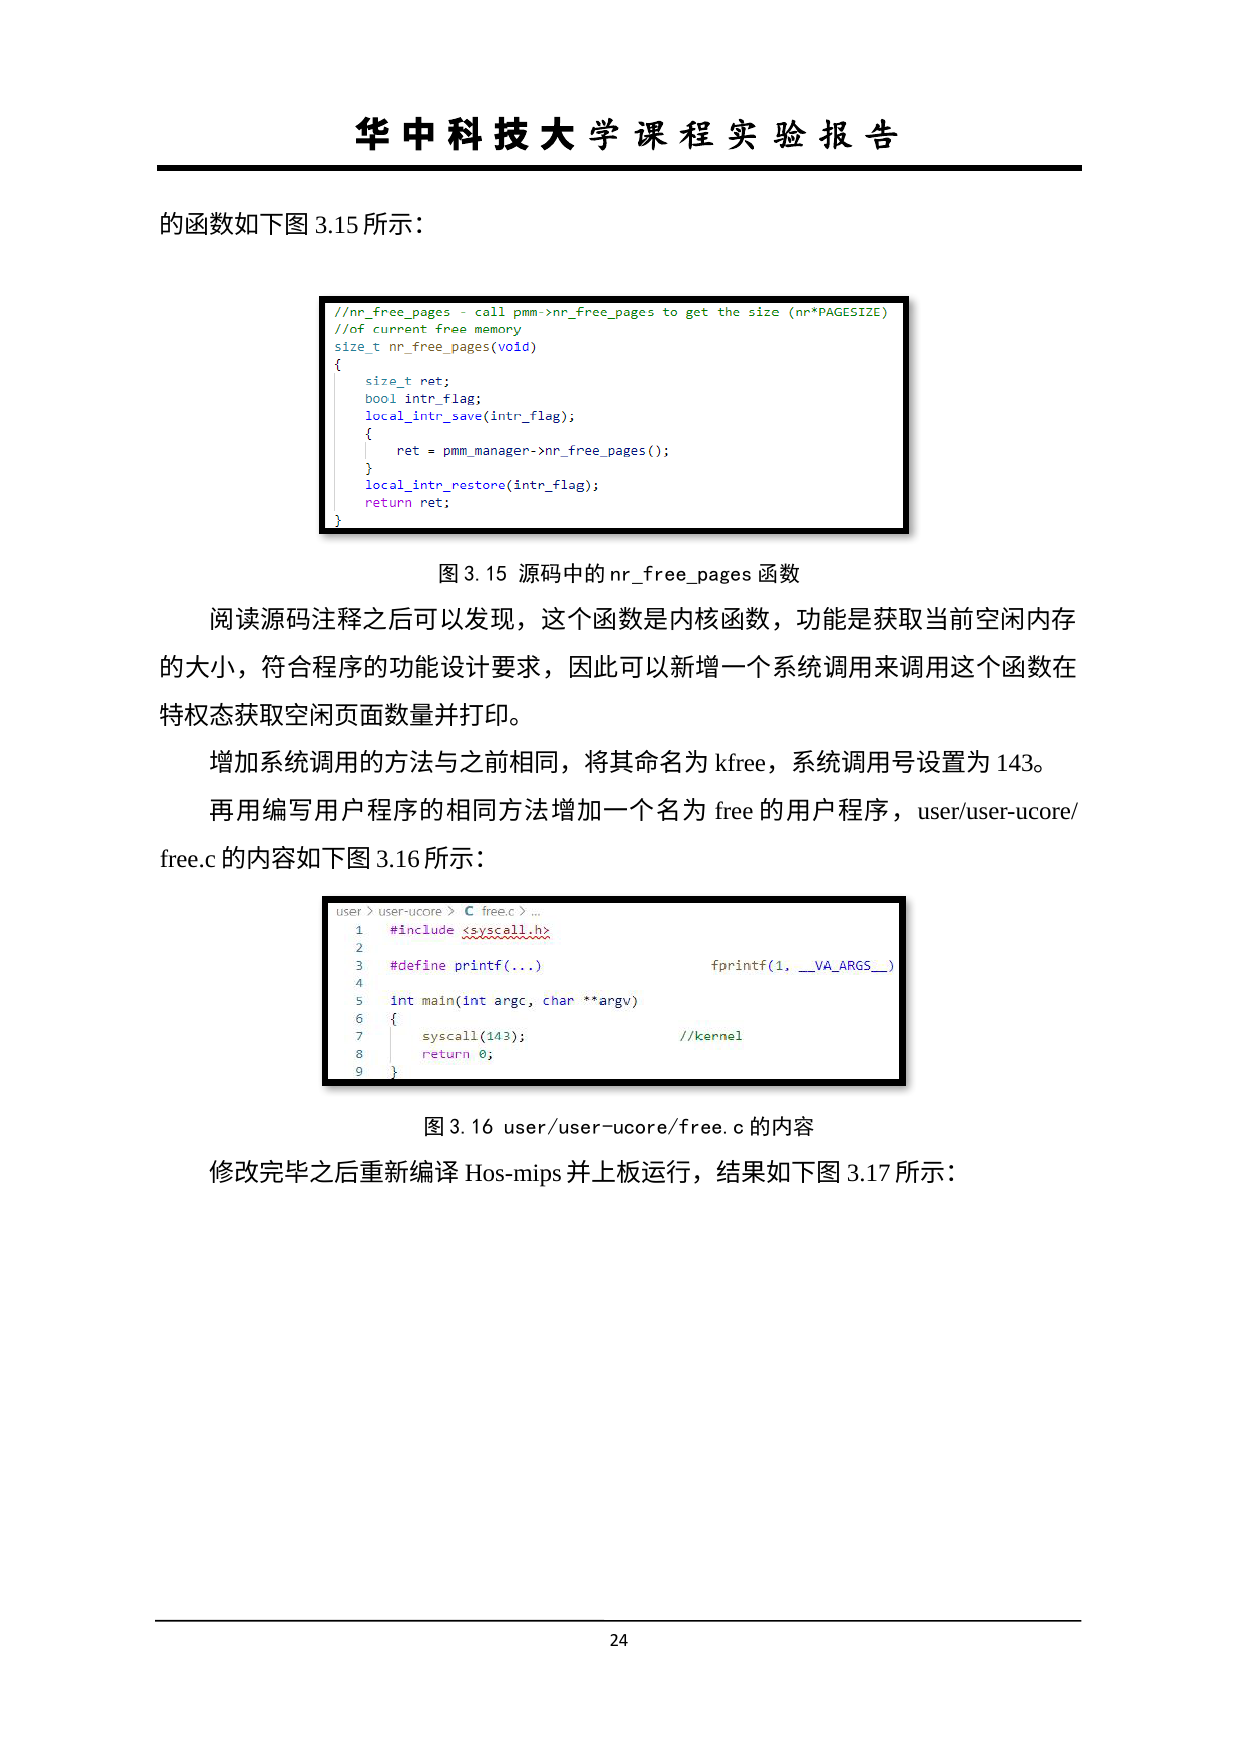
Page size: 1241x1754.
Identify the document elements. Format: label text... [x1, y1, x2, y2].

picture [325, 303, 903, 528]
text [159, 198, 1078, 246]
text 再用编写用户程序的相同方法增加一个名为free的用户程序，user/user-ucore/free.c的内容如下图3.16所示： [159, 785, 1078, 881]
picture [328, 903, 899, 1079]
text 修改完毕之后重新编译Hos-mips并上板运行，结果如下图3.17所示： [159, 1147, 1078, 1194]
text 图3.15 源码中的nr_free_pages函数 [159, 559, 1078, 584]
text 阅读源码注释之后可以发现，这个函数是内核函数，功能是获取当前空闲内存的大小，符合程序的功能设计要求，因此可以新增一个系统调用来调用这个函数在特权态获取空闲页面数量并打印。 [159, 594, 1078, 737]
text 增加系统调用的方法与之前相同，将其命名为kfree，系统调用号设置为143。 [159, 737, 1078, 785]
text 图3.16 user/user-ucore/free.c的内容 [159, 1112, 1078, 1137]
